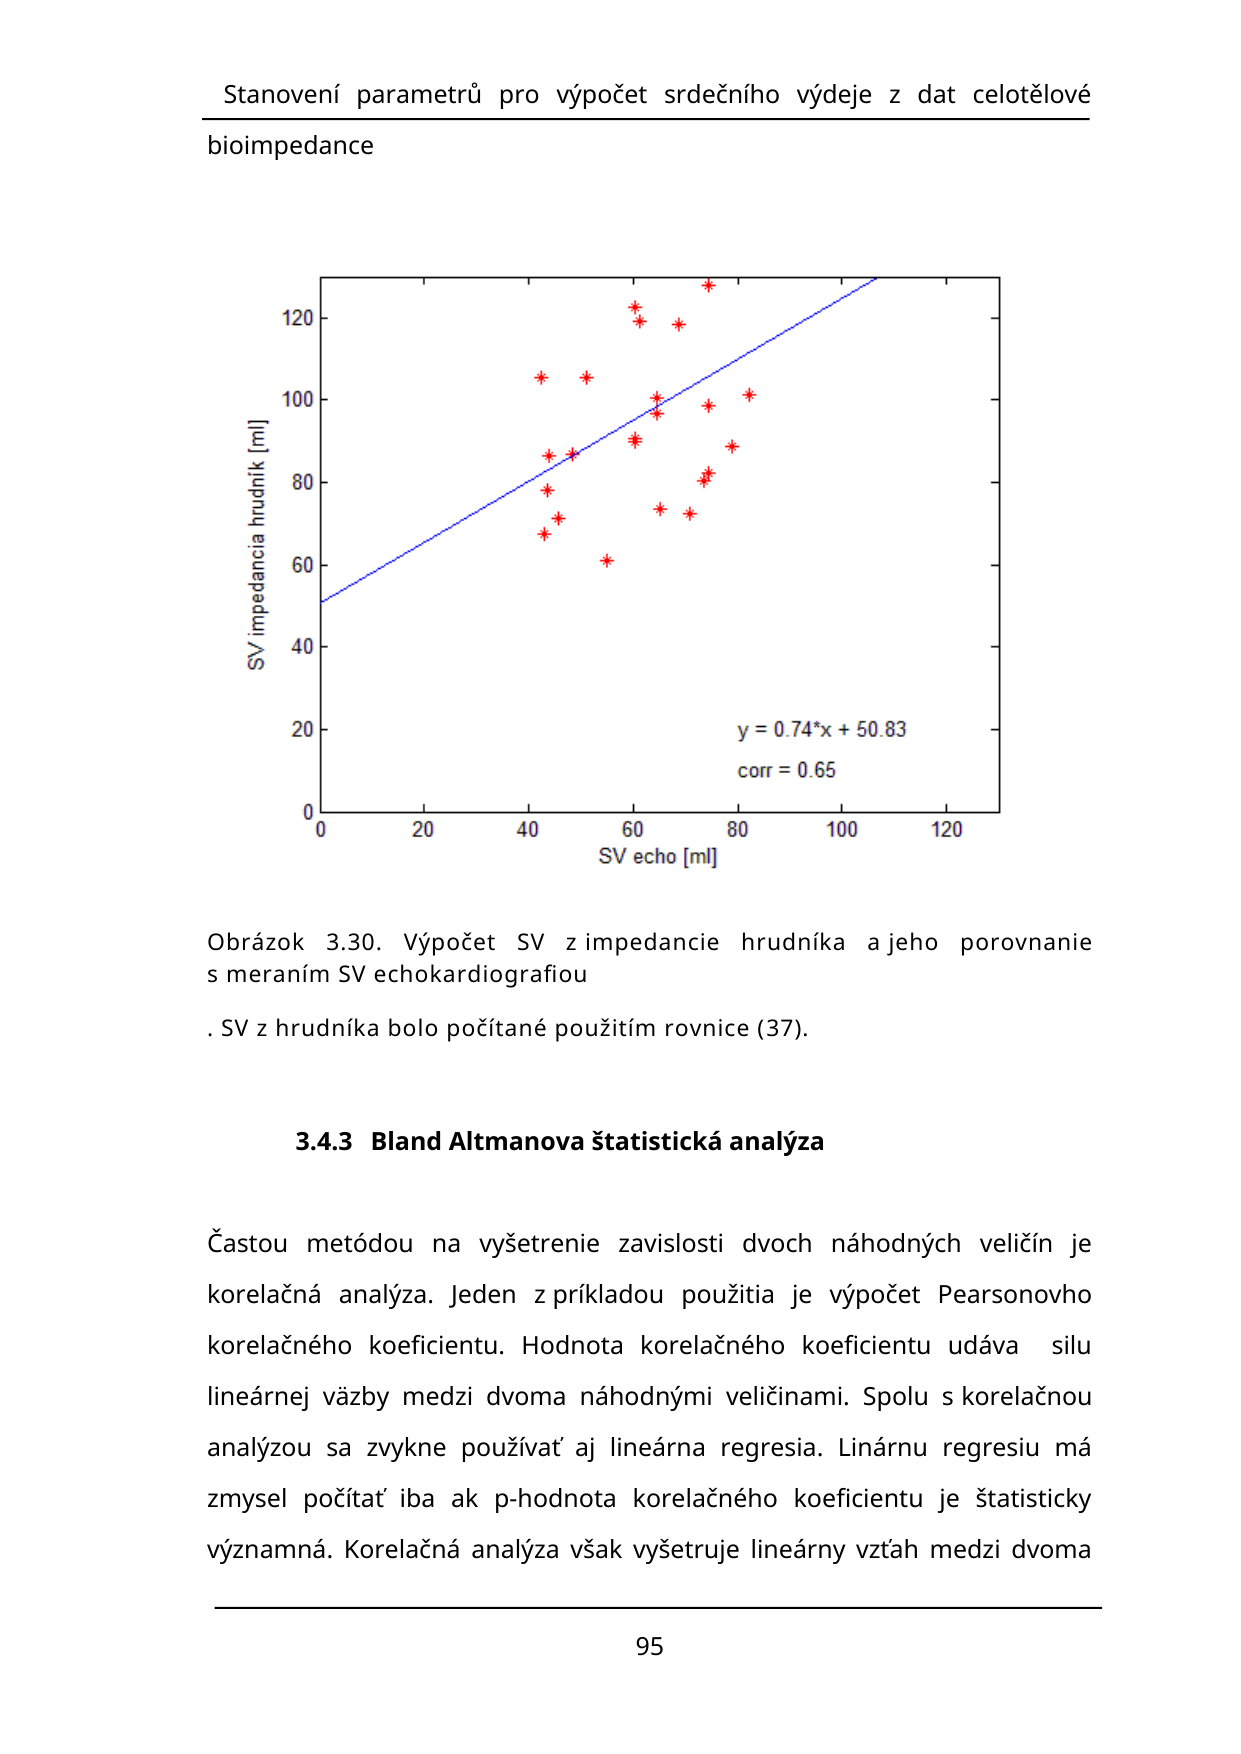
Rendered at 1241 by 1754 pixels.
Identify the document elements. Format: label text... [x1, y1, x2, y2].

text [207, 1226, 1092, 1566]
subtitle Bland Altmanova štatistická analýza [295, 1123, 1092, 1157]
picture [206, 227, 1082, 884]
text . SV z hrudníka bolo počítané použitím rovnice (37). [207, 1012, 1092, 1043]
